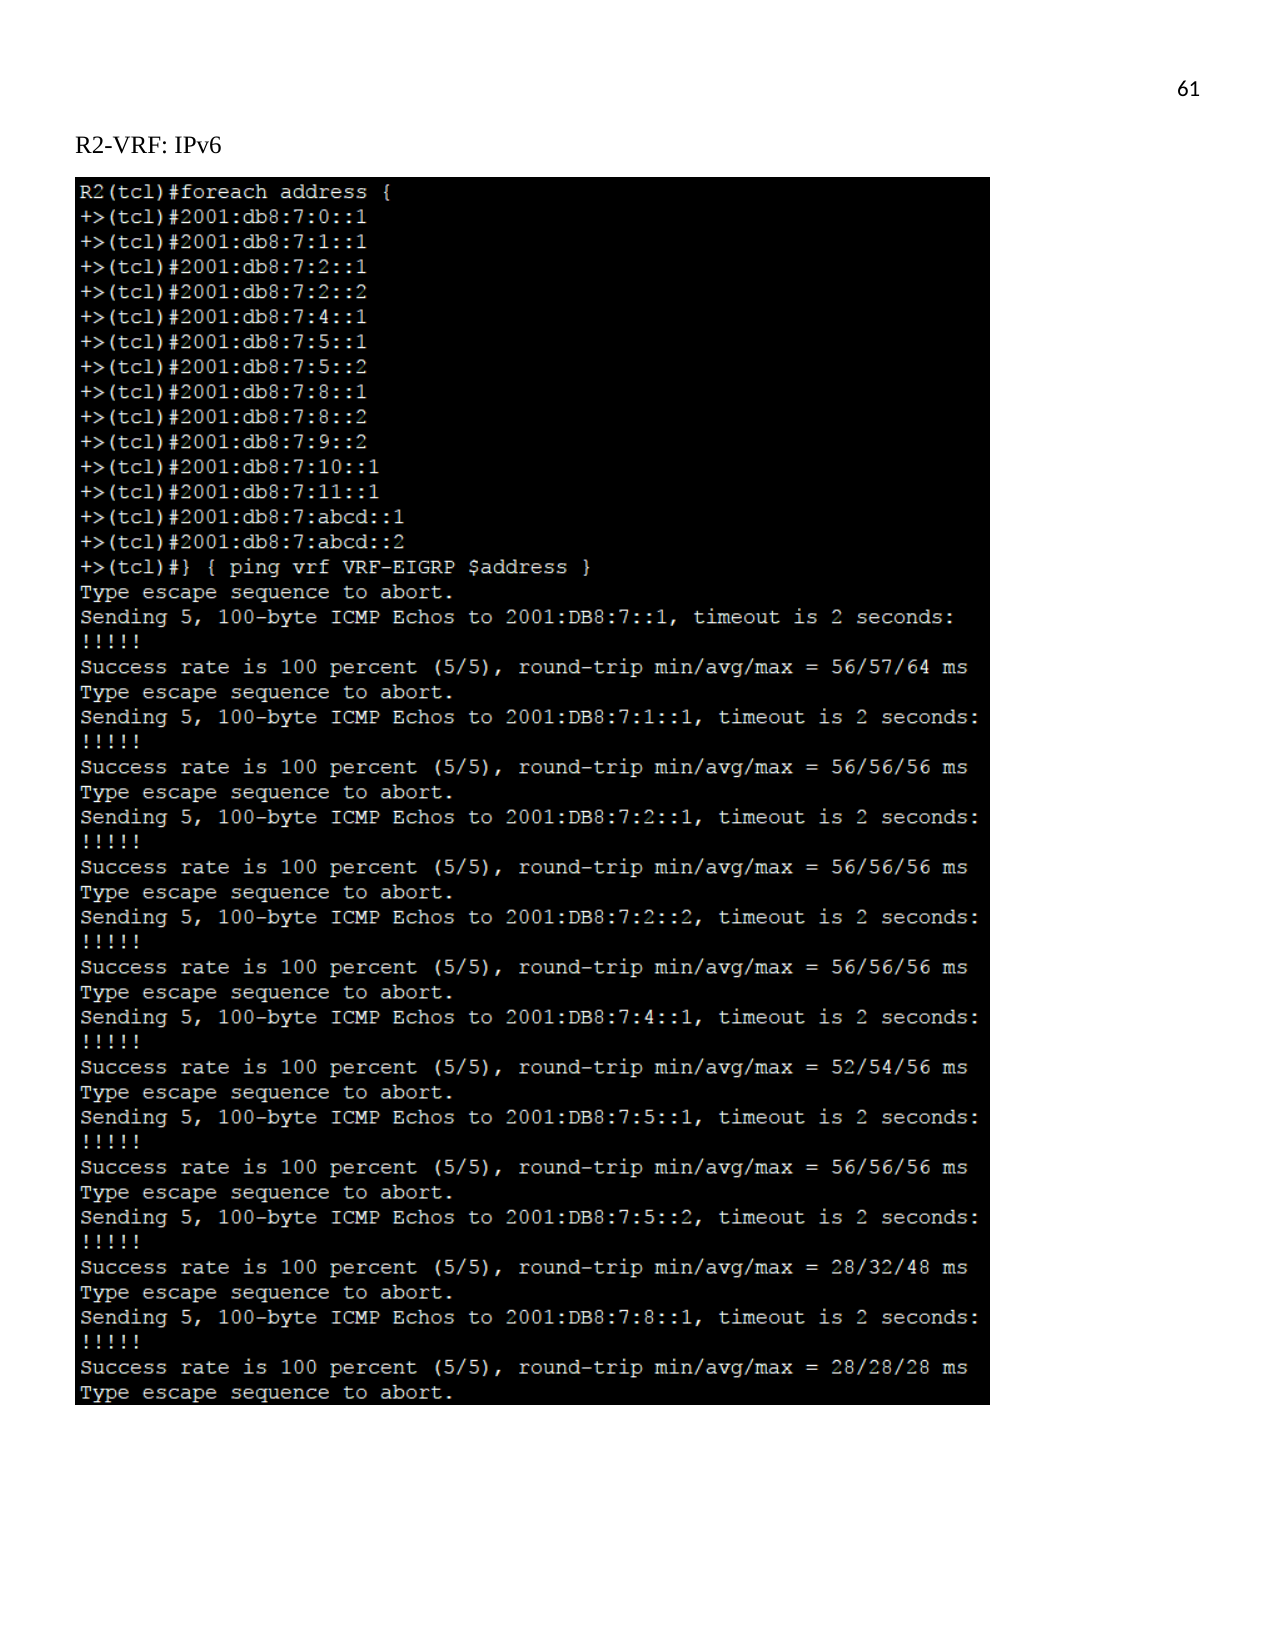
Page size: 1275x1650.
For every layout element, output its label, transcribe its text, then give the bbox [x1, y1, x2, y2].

text R2-VRF: IPv6 [75, 130, 1200, 158]
picture [75, 177, 990, 1405]
